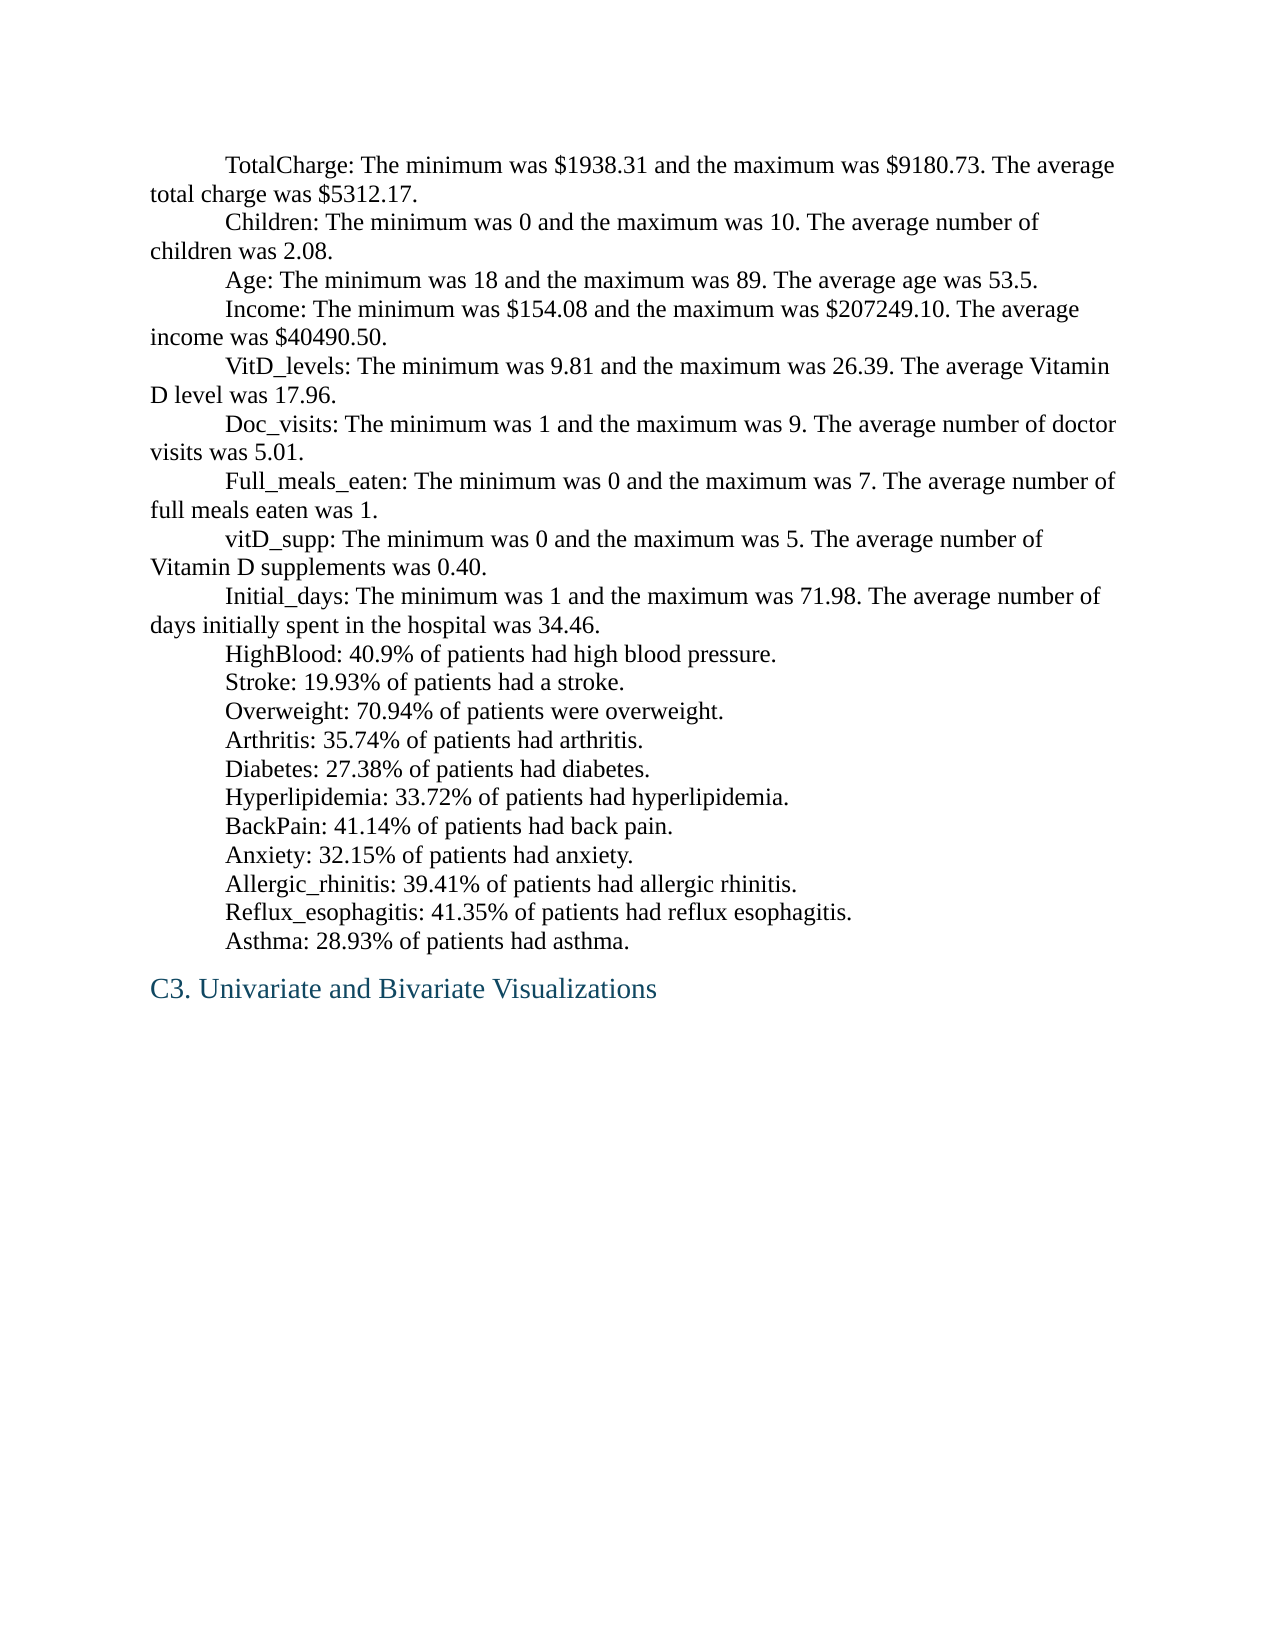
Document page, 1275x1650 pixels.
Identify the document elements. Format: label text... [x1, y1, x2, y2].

text Arthritis: 35.74% of patients had arthritis. [150, 725, 1125, 754]
text Full_meals_eaten: The minimum was 0 and the maximum was 7. The average number of full meals eaten was 1. [150, 466, 1125, 524]
text BackPain: 41.14% of patients had back pain. [150, 811, 1125, 840]
text Stroke: 19.93% of patients had a stroke. [150, 667, 1125, 696]
text Overweight: 70.94% of patients were overweight. [150, 696, 1125, 725]
text Doc_visits: The minimum was 1 and the maximum was 9. The average number of doctor visits was 5.01. [150, 409, 1125, 466]
text Hyperlipidemia: 33.72% of patients had hyperlipidemia. [150, 782, 1125, 811]
text Income: The minimum was $154.08 and the maximum was $207249.10. The average income was $40490.50. [150, 294, 1125, 351]
subtitle C3. Univariate and Bivariate Visualizations [150, 972, 1125, 1005]
text Diabetes: 27.38% of patients had diabetes. [150, 754, 1125, 782]
text Children: The minimum was 0 and the maximum was 10. The average number of children was 2.08. [150, 207, 1125, 265]
text Allergic_rhinitis: 39.41% of patients had allergic rhinitis. [150, 869, 1125, 897]
text Reflux_esophagitis: 41.35% of patients had reflux esophagitis. [150, 897, 1125, 926]
text Age: The minimum was 18 and the maximum was 89. The average age was 53.5. [150, 265, 1125, 294]
text Anxiety: 32.15% of patients had anxiety. [150, 840, 1125, 869]
text Initial_days: The minimum was 1 and the maximum was 71.98. The average number of days initially spent in the hospital was 34.46. [150, 581, 1125, 639]
text vitD_supp: The minimum was 0 and the maximum was 5. The average number of Vitamin D supplements was 0.40. [150, 524, 1125, 581]
text HighBlood: 40.9% of patients had high blood pressure. [150, 639, 1125, 667]
text Asthma: 28.93% of patients had asthma. [150, 926, 1125, 955]
text VitD_levels: The minimum was 9.81 and the maximum was 26.39. The average Vitamin D level was 17.96. [150, 351, 1125, 409]
text TotalCharge: The minimum was $1938.31 and the maximum was $9180.73. The average total charge was $5312.17. [150, 150, 1125, 207]
